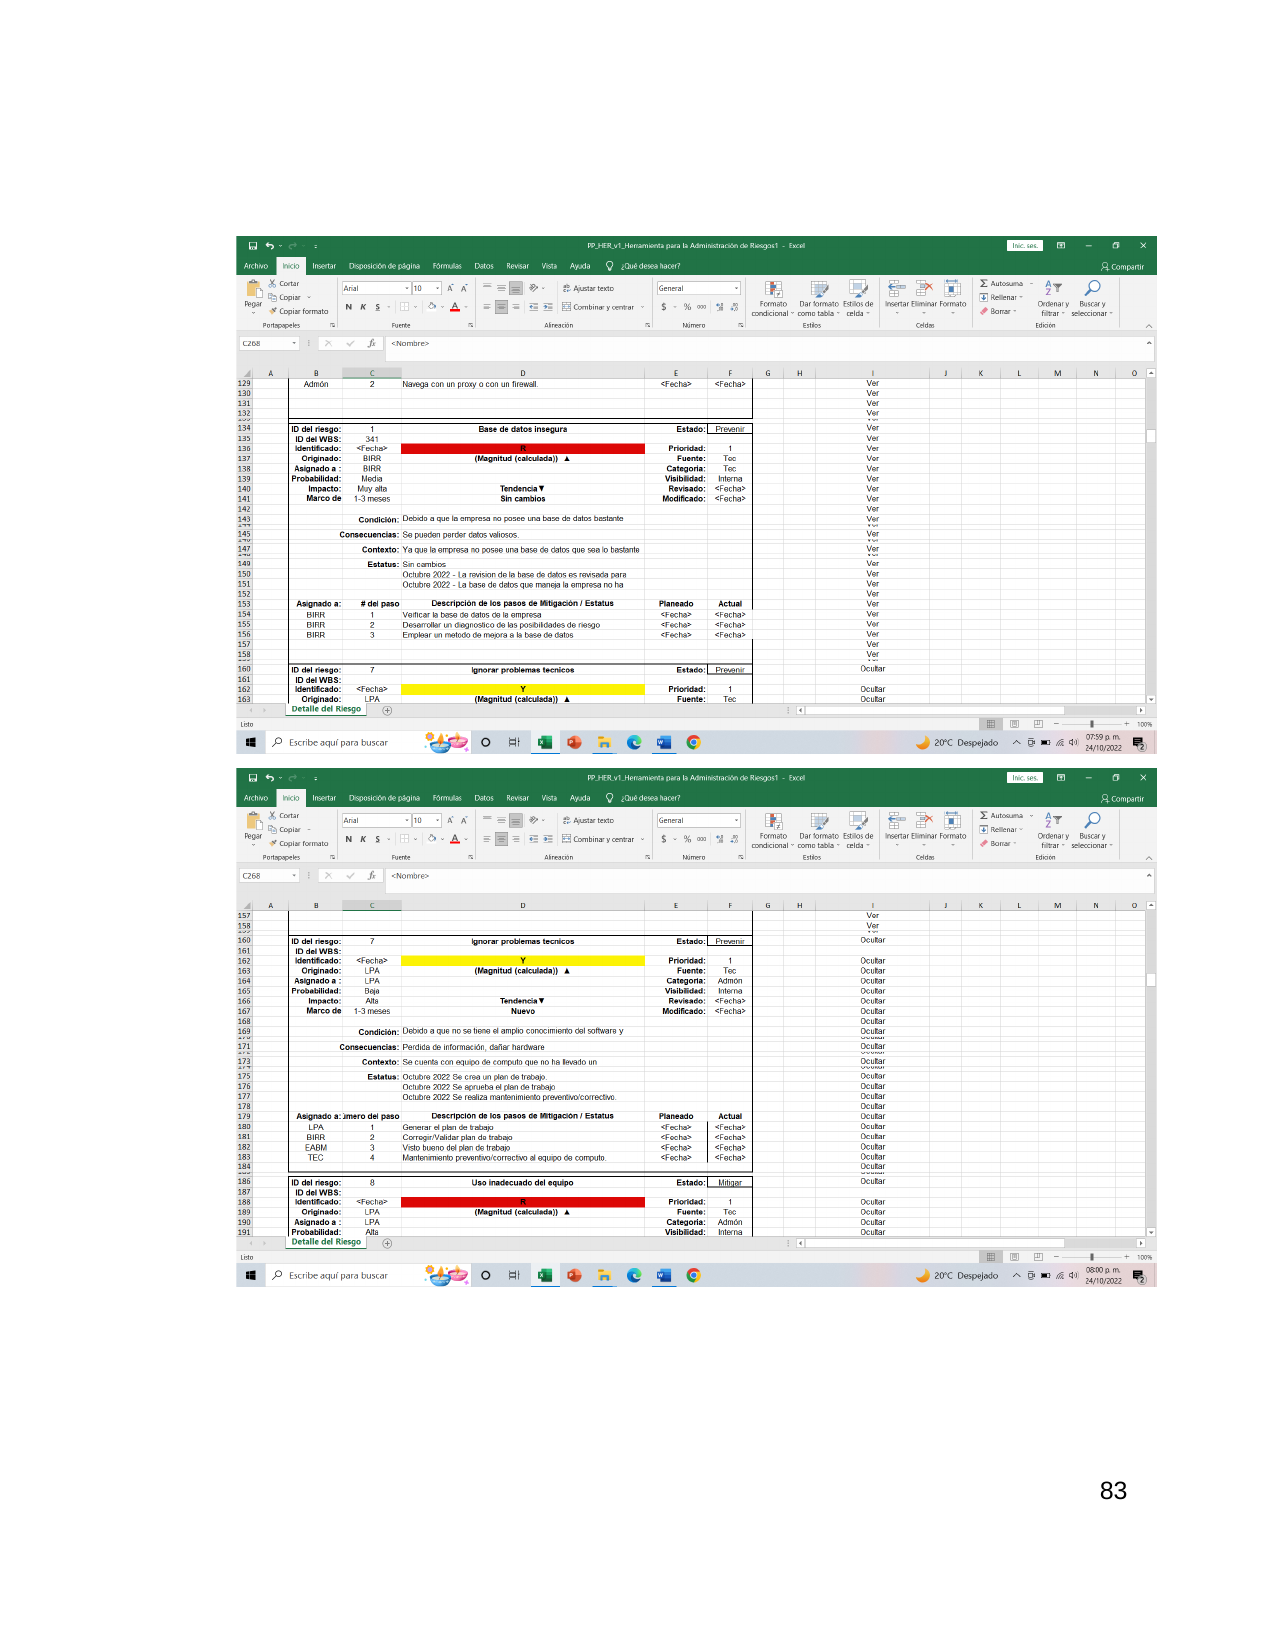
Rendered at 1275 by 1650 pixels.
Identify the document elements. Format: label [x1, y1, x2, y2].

picture [236, 236, 1157, 754]
picture [236, 768, 1157, 1287]
